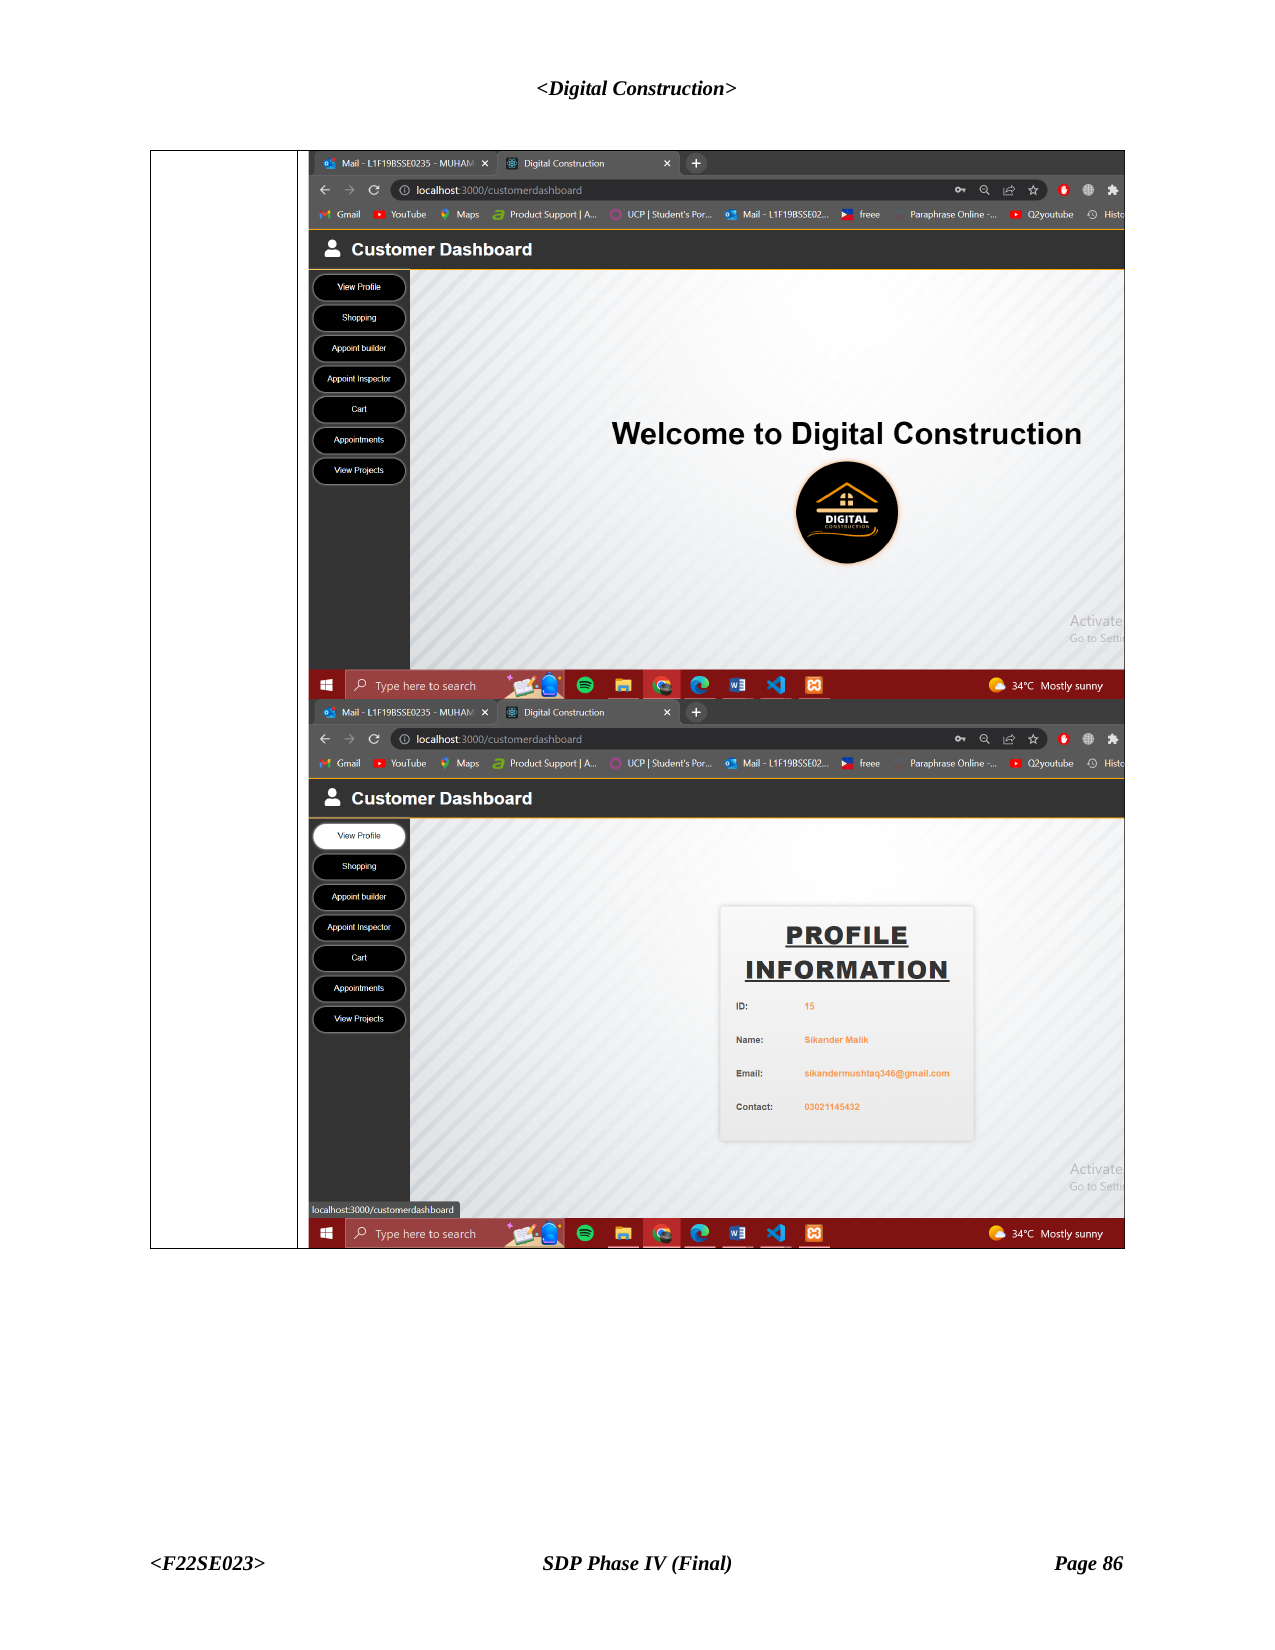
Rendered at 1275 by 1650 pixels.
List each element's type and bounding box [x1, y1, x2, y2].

picture [308, 151, 1125, 1248]
table_cell [298, 151, 308, 1248]
table_cell [151, 151, 297, 1248]
